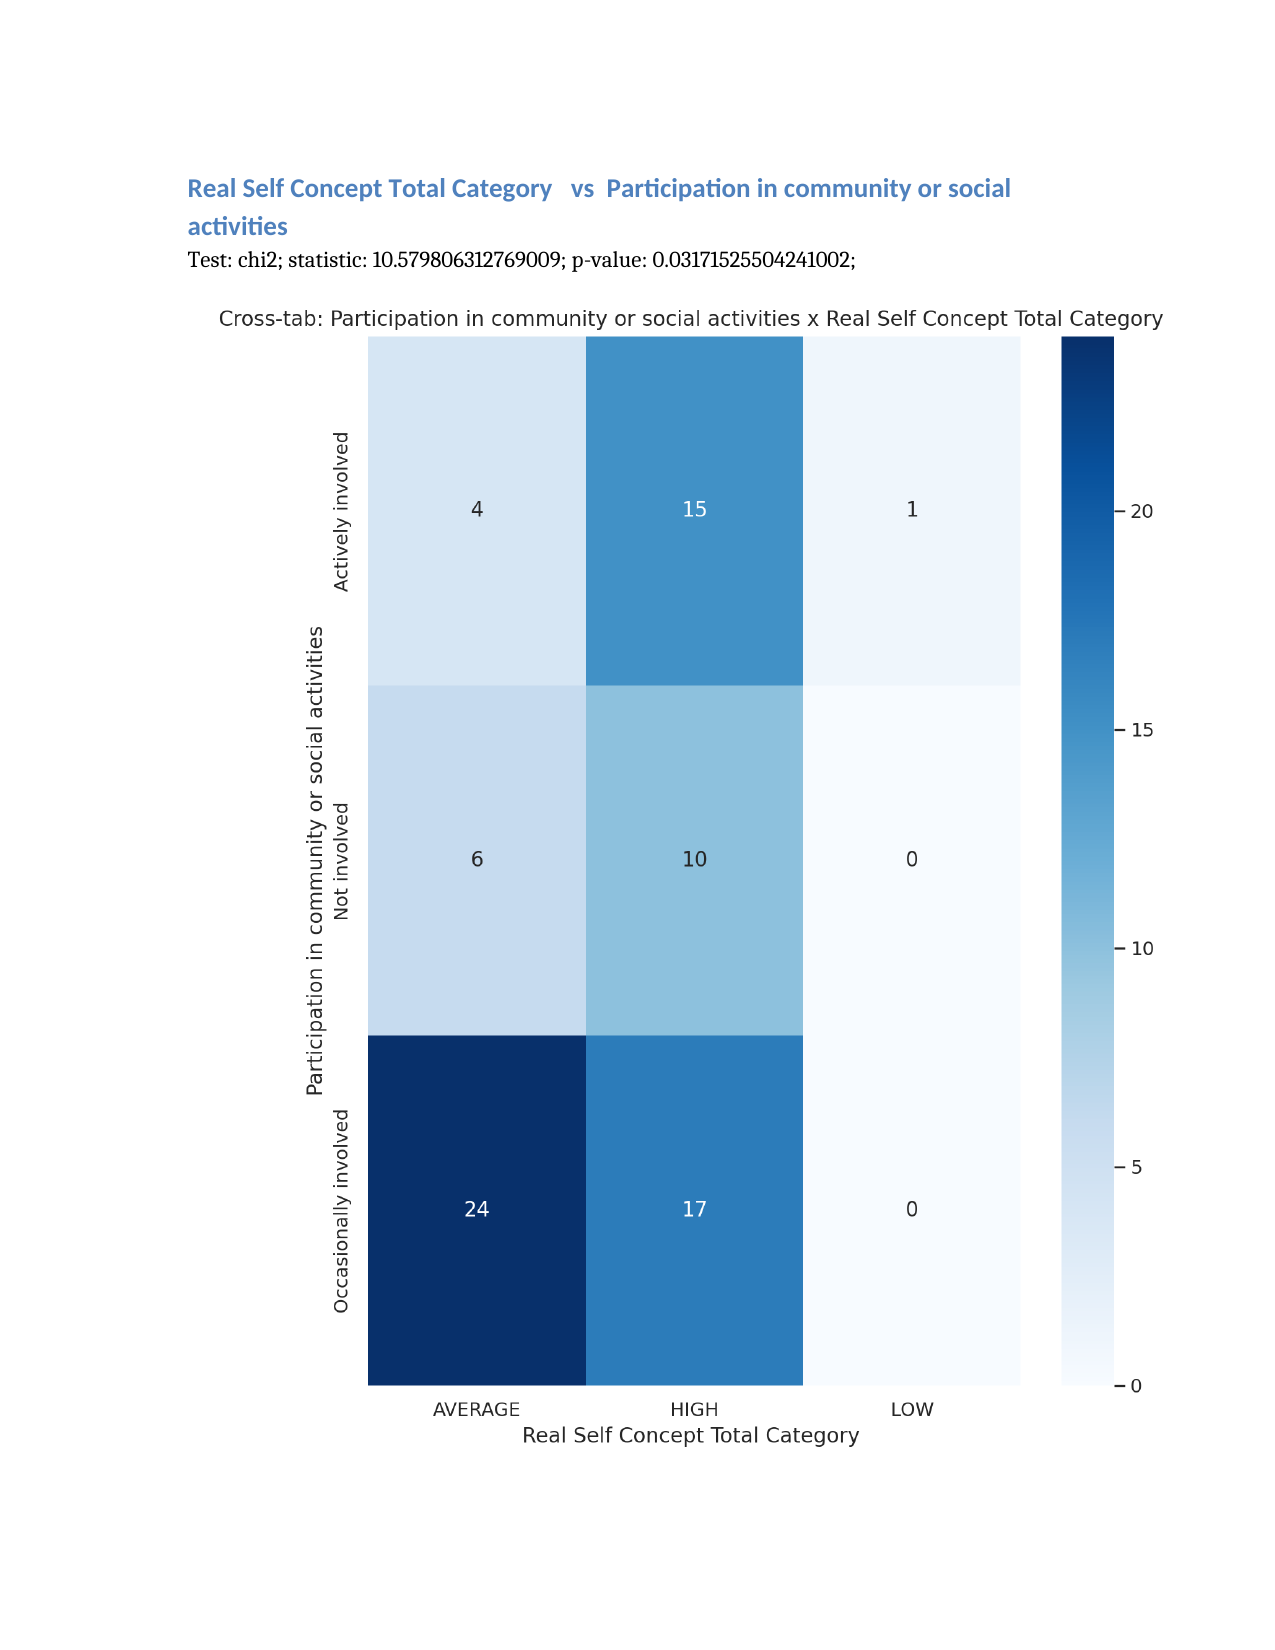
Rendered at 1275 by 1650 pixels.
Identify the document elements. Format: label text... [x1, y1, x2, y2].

text Test: chi2; statistic: 10.579806312769009; p-value: 0.03171525504241002; [187, 247, 1087, 273]
subtitle Real Self Concept Total Category vs Participation in community or social activities [187, 171, 1087, 242]
picture [206, 297, 1182, 1459]
